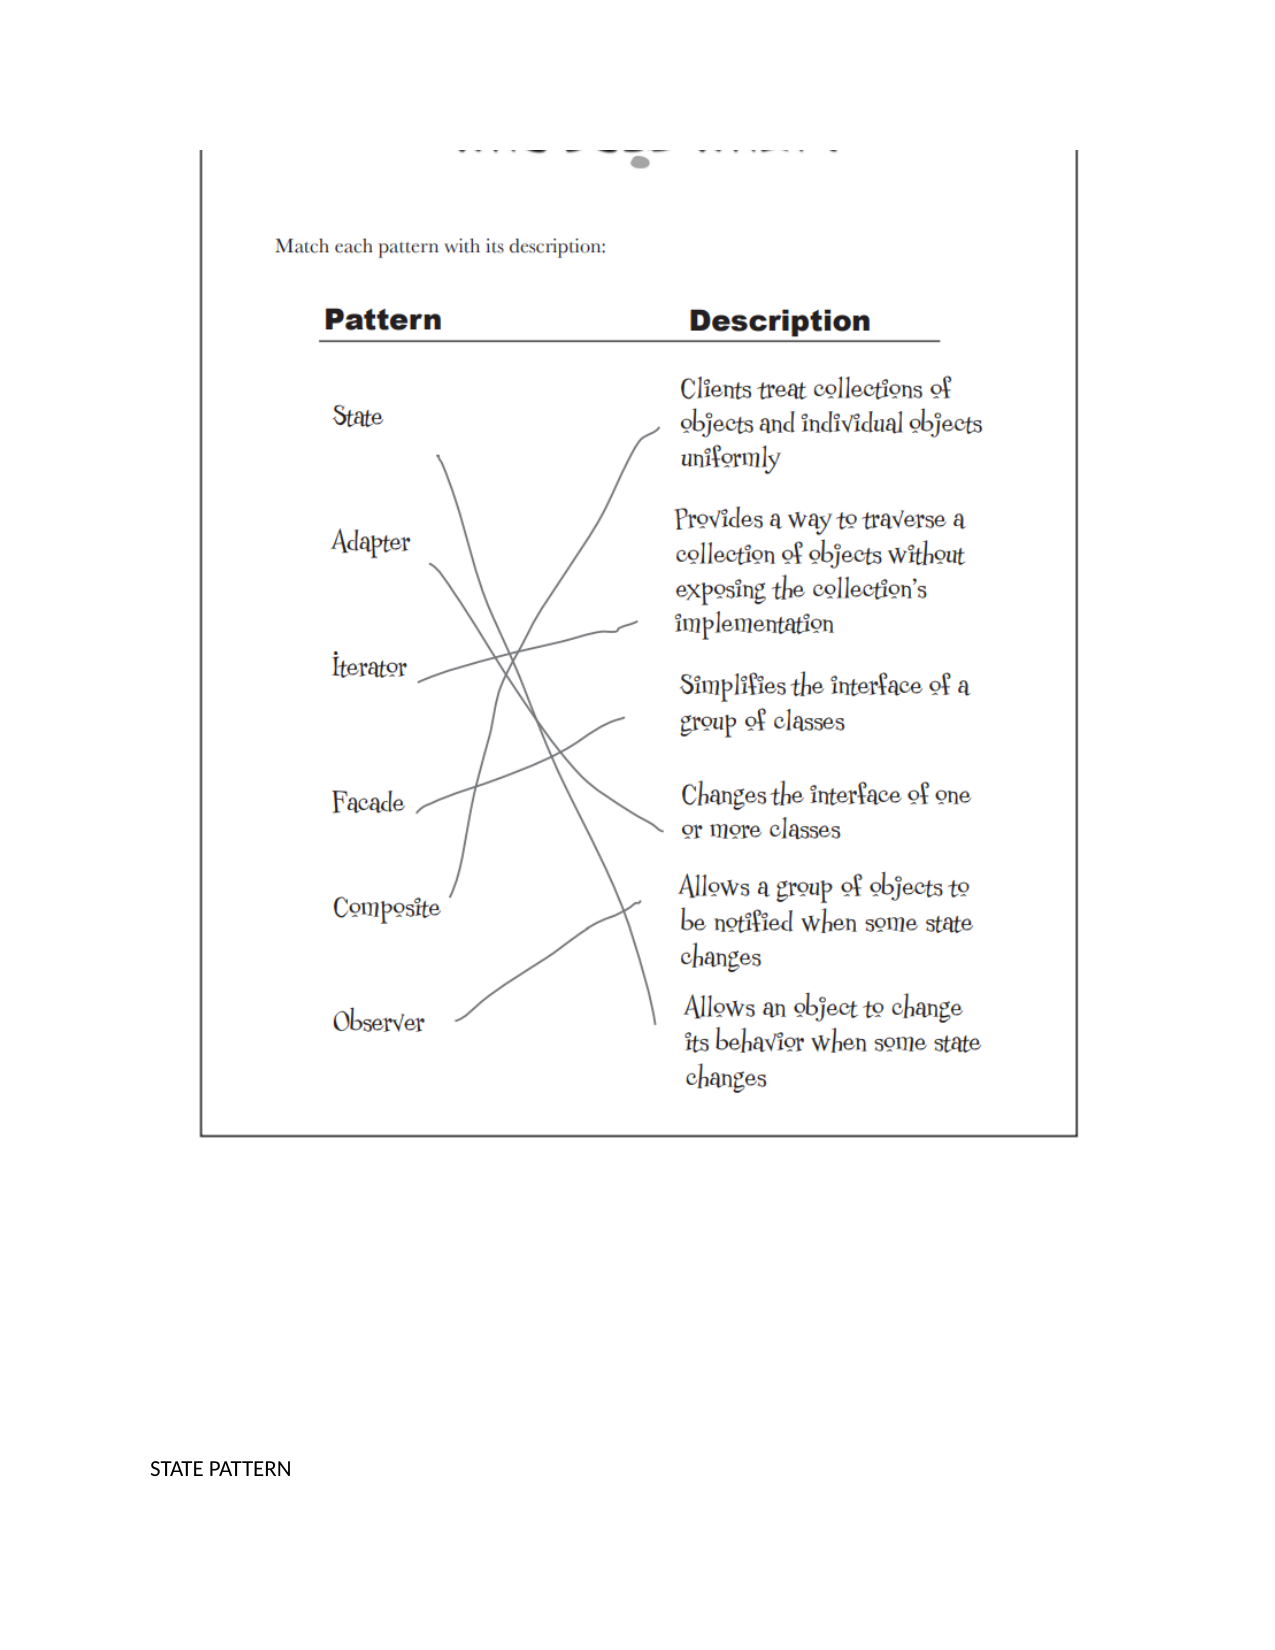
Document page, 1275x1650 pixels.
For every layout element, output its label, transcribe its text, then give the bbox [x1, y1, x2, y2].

text STATE PATTERN [150, 1454, 1125, 1482]
picture [150, 150, 1125, 1154]
